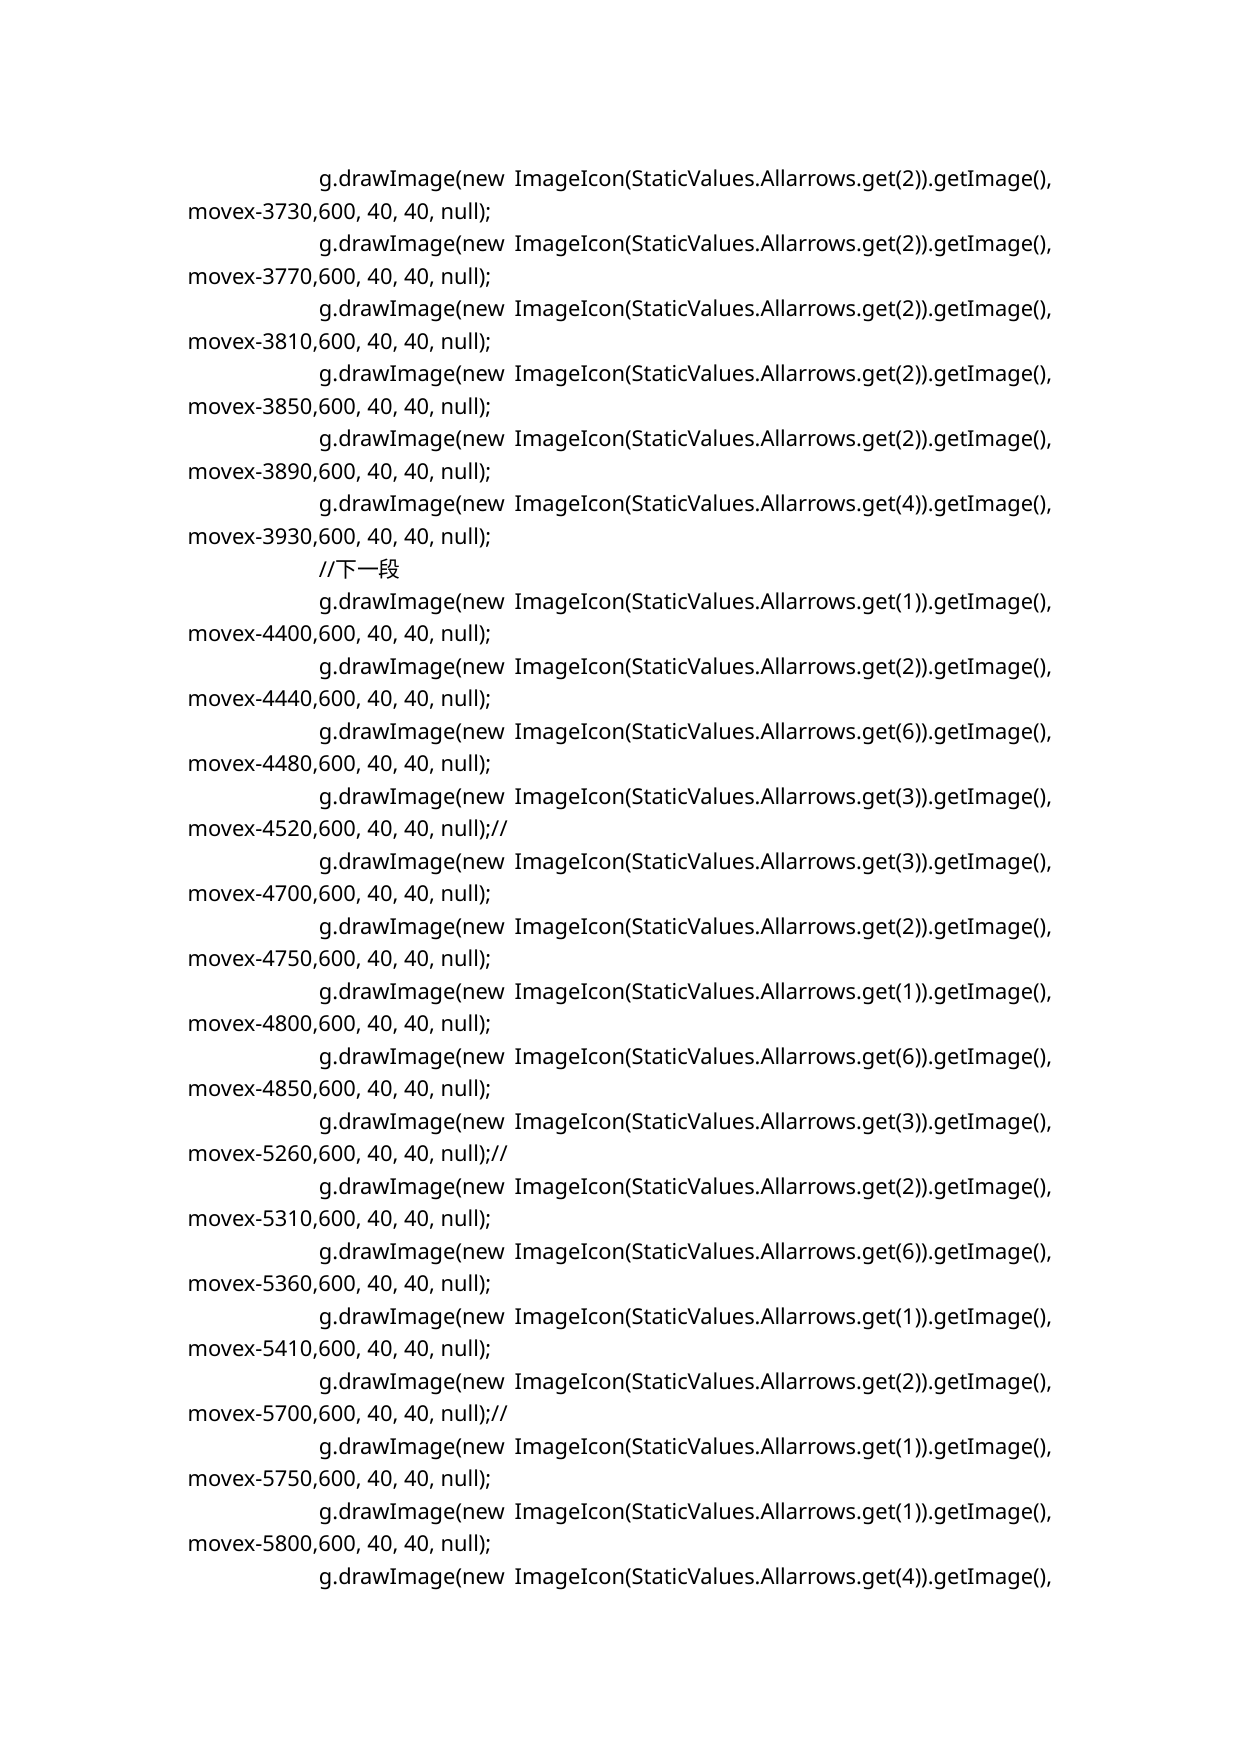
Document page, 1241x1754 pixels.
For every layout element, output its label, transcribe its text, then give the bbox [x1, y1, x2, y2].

text g.drawImage(new ImageIcon(StaticValues.Allarrows.get(2)).getImage(), movex-5700,600, 40, 40, null);// [187, 1364, 1053, 1429]
text g.drawImage(new ImageIcon(StaticValues.Allarrows.get(1)).getImage(), movex-5750,600, 40, 40, null); [187, 1429, 1053, 1494]
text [187, 1559, 1053, 1592]
text g.drawImage(new ImageIcon(StaticValues.Allarrows.get(2)).getImage(), movex-3850,600, 40, 40, null); [187, 357, 1053, 422]
text //下一段 [187, 552, 1053, 584]
text g.drawImage(new ImageIcon(StaticValues.Allarrows.get(1)).getImage(), movex-5410,600, 40, 40, null); [187, 1299, 1053, 1364]
text g.drawImage(new ImageIcon(StaticValues.Allarrows.get(3)).getImage(), movex-4700,600, 40, 40, null); [187, 844, 1053, 909]
text g.drawImage(new ImageIcon(StaticValues.Allarrows.get(2)).getImage(), movex-4750,600, 40, 40, null); [187, 909, 1053, 974]
text g.drawImage(new ImageIcon(StaticValues.Allarrows.get(6)).getImage(), movex-5360,600, 40, 40, null); [187, 1234, 1053, 1299]
text g.drawImage(new ImageIcon(StaticValues.Allarrows.get(1)).getImage(), movex-4800,600, 40, 40, null); [187, 974, 1053, 1039]
text g.drawImage(new ImageIcon(StaticValues.Allarrows.get(1)).getImage(), movex-5800,600, 40, 40, null); [187, 1494, 1053, 1559]
text g.drawImage(new ImageIcon(StaticValues.Allarrows.get(2)).getImage(), movex-4440,600, 40, 40, null); [187, 649, 1053, 714]
text g.drawImage(new ImageIcon(StaticValues.Allarrows.get(3)).getImage(), movex-5260,600, 40, 40, null);// [187, 1104, 1053, 1169]
text g.drawImage(new ImageIcon(StaticValues.Allarrows.get(2)).getImage(), movex-3890,600, 40, 40, null); [187, 422, 1053, 487]
text g.drawImage(new ImageIcon(StaticValues.Allarrows.get(1)).getImage(), movex-4400,600, 40, 40, null); [187, 584, 1053, 649]
text g.drawImage(new ImageIcon(StaticValues.Allarrows.get(2)).getImage(), movex-5310,600, 40, 40, null); [187, 1169, 1053, 1234]
text g.drawImage(new ImageIcon(StaticValues.Allarrows.get(6)).getImage(), movex-4850,600, 40, 40, null); [187, 1039, 1053, 1104]
text g.drawImage(new ImageIcon(StaticValues.Allarrows.get(6)).getImage(), movex-4480,600, 40, 40, null); [187, 714, 1053, 779]
text g.drawImage(new ImageIcon(StaticValues.Allarrows.get(2)).getImage(), movex-3730,600, 40, 40, null); [187, 162, 1053, 227]
text g.drawImage(new ImageIcon(StaticValues.Allarrows.get(2)).getImage(), movex-3770,600, 40, 40, null); [187, 227, 1053, 292]
text g.drawImage(new ImageIcon(StaticValues.Allarrows.get(4)).getImage(), movex-3930,600, 40, 40, null); [187, 487, 1053, 552]
text g.drawImage(new ImageIcon(StaticValues.Allarrows.get(2)).getImage(), movex-3810,600, 40, 40, null); [187, 292, 1053, 357]
text g.drawImage(new ImageIcon(StaticValues.Allarrows.get(3)).getImage(), movex-4520,600, 40, 40, null);// [187, 779, 1053, 844]
